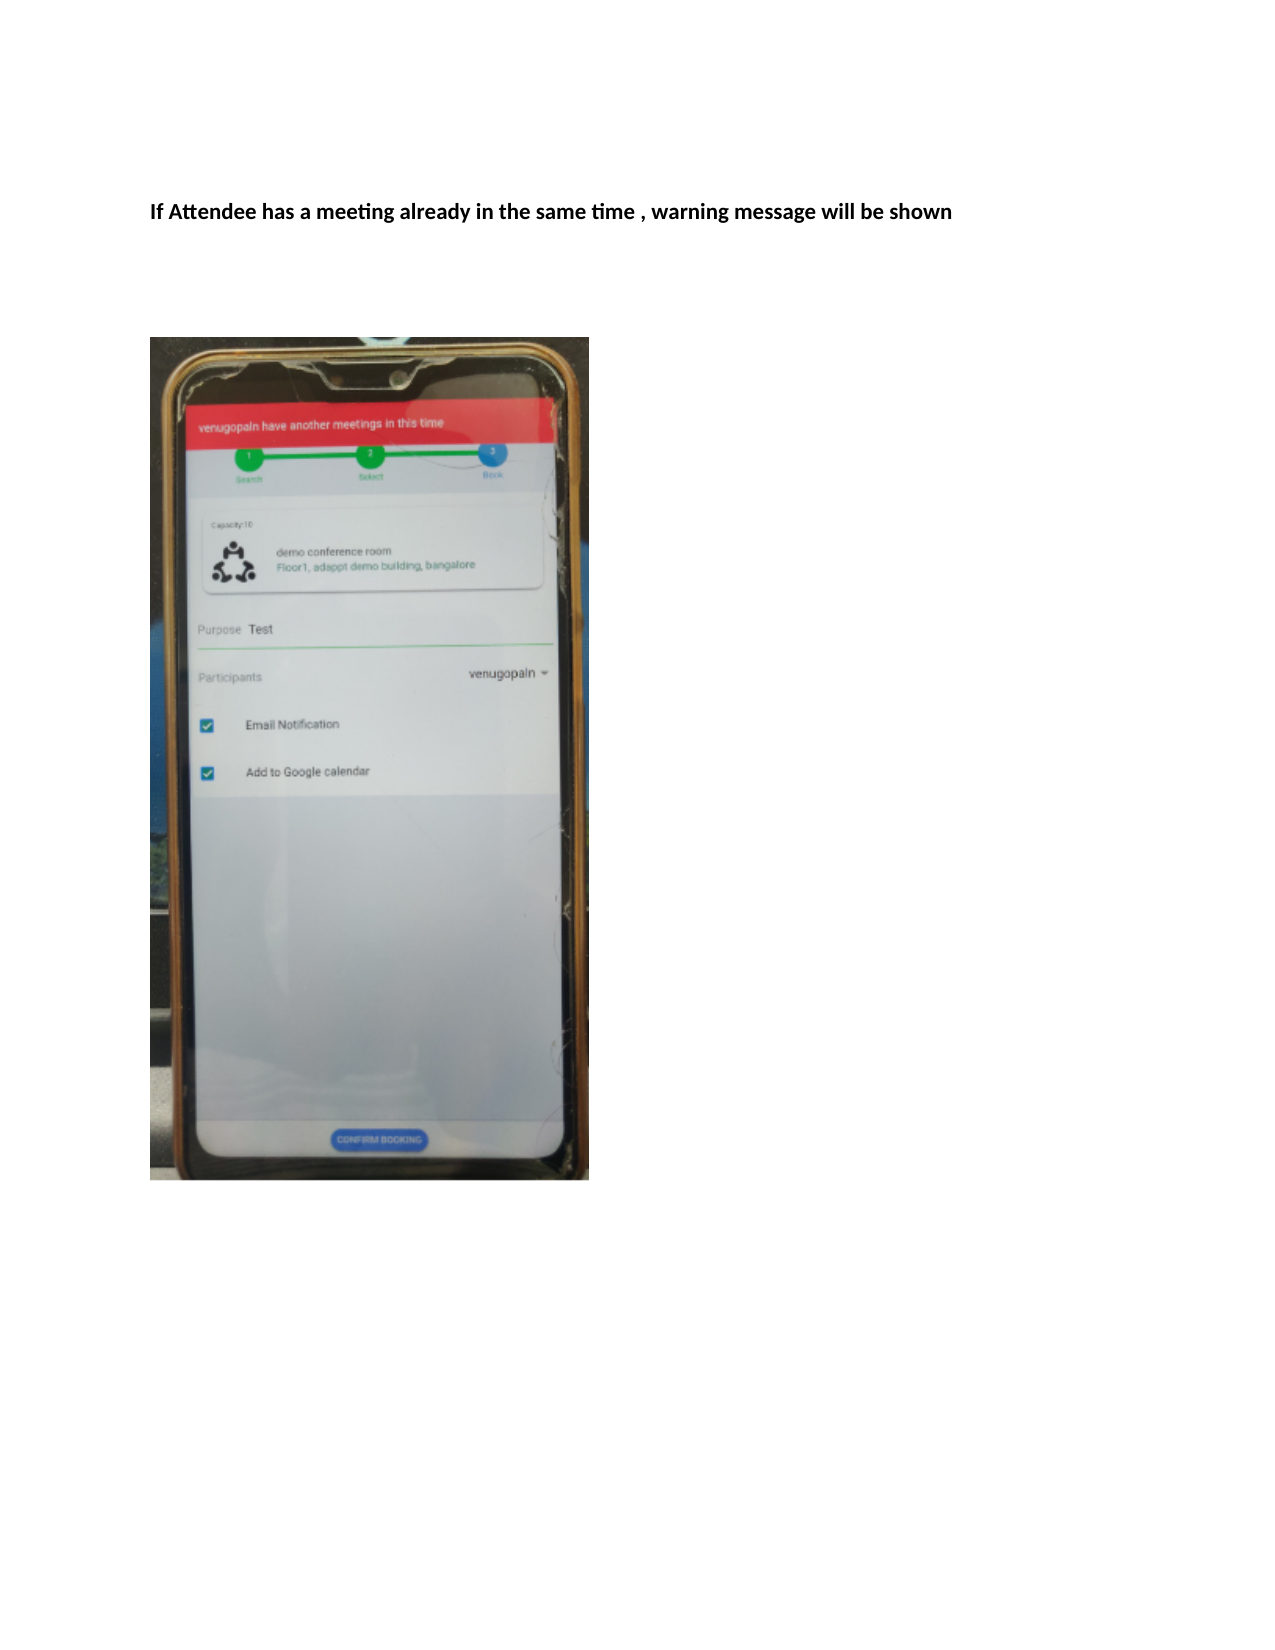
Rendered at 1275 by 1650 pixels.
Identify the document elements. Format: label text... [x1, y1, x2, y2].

picture [150, 337, 589, 1182]
text If Attendee has a meeting already in the same time , warning message will be shown [150, 197, 1125, 225]
